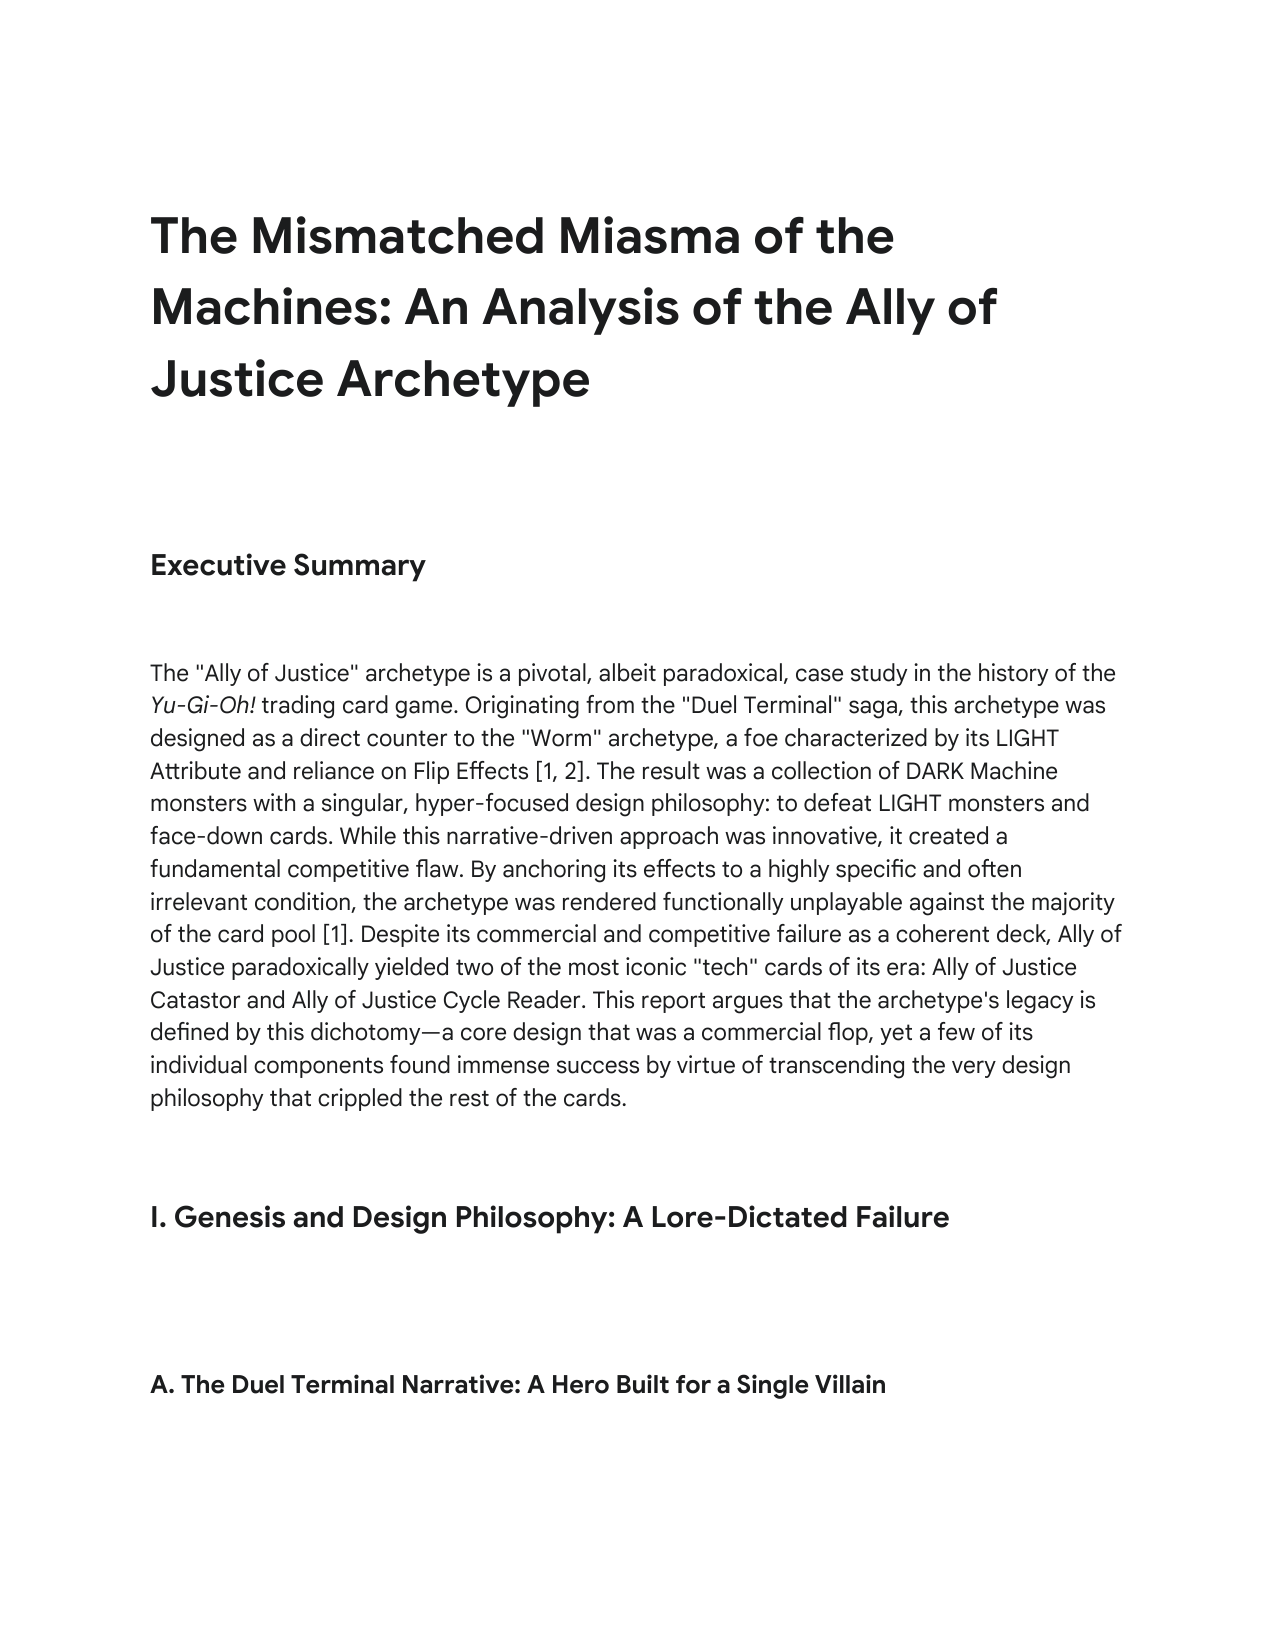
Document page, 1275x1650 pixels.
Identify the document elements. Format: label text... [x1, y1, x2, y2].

text The "Ally of Justice" archetype is a pivotal, albeit paradoxical, case study in the history of the Yu-Gi-Oh! trading card game. Originating from the "Duel Terminal" saga, this archetype was designed as a direct counter to the "Worm" archetype, a foe characterized by its LIGHT Attribute and reliance on Flip Effects [1, 2]. The result was a collection of DARK Machine monsters with a singular, hyper-focused design philosophy: to defeat LIGHT monsters and face-down cards. While this narrative-driven approach was innovative, it created a fundamental competitive flaw. By anchoring its effects to a highly specific and often irrelevant condition, the archetype was rendered functionally unplayable against the majority of the card pool [1]. Despite its commercial and competitive failure as a coherent deck, Ally of Justice paradoxically yielded two of the most iconic "tech" cards of its era: Ally of Justice Catastor and Ally of Justice Cycle Reader. This report argues that the archetype's legacy is defined by this dichotomy—a core design that was a commercial flop, yet a few of its individual components found immense success by virtue of transcending the very design philosophy that crippled the rest of the cards. [150, 659, 1125, 1113]
subtitle A. The Duel Terminal Narrative: A Hero Built for a Single Villain [150, 1369, 1125, 1400]
subtitle I. Genesis and Design Philosophy: A Lore-Dictated Failure [150, 1199, 1125, 1236]
subtitle Executive Summary [150, 547, 1125, 583]
subtitle The Mismatched Miasma of the Machines: An Analysis of the Ally of Justice Archetype [150, 205, 1125, 410]
